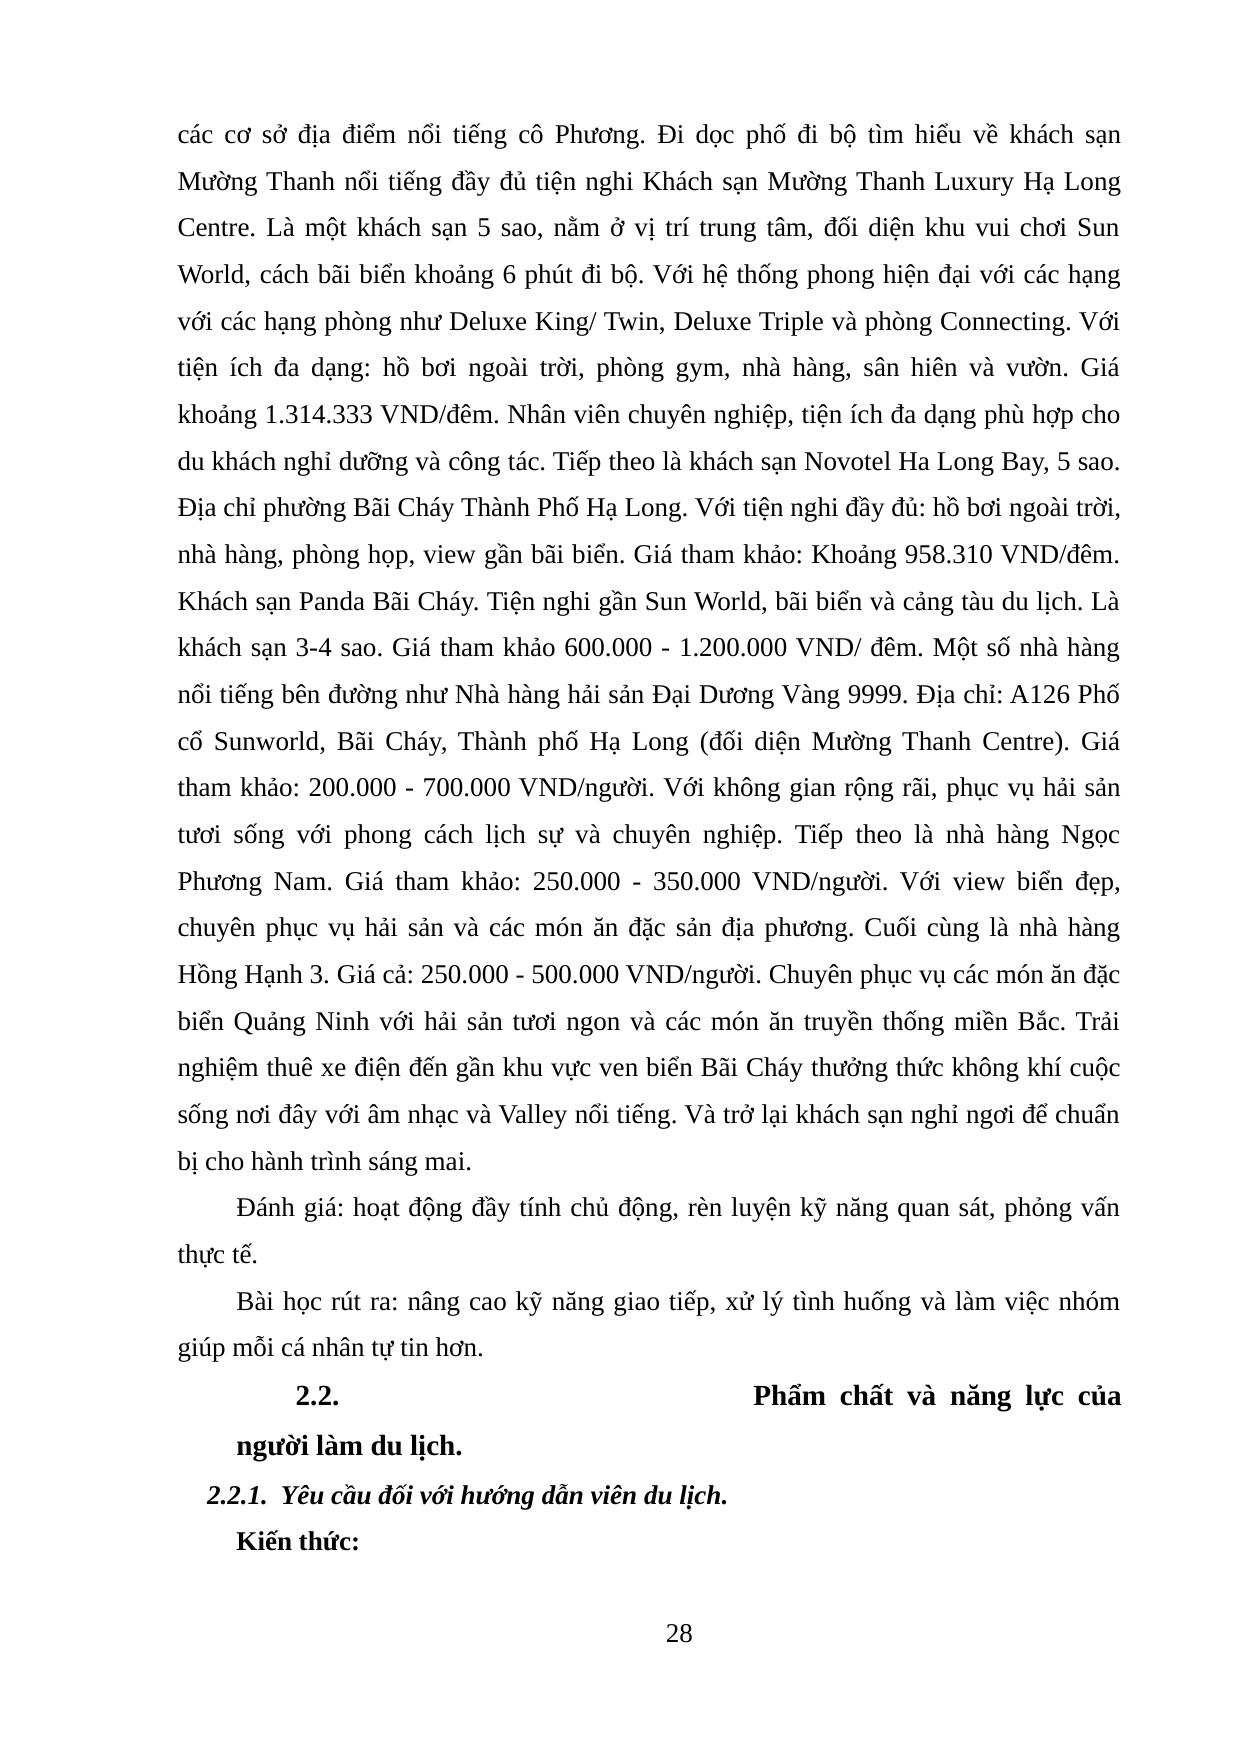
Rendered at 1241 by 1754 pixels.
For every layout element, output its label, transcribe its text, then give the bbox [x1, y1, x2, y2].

text Kiến thức: [177, 1525, 1122, 1557]
text Đánh giá: hoạt động đầy tính chủ động, rèn luyện kỹ năng quan sát, phỏng vấn thực tế. [177, 1191, 1122, 1269]
subtitle Yêu cầu đối với hướng dẫn viên du lịch. [207, 1479, 1122, 1510]
text Bài học rút ra: nâng cao kỹ năng giao tiếp, xử lý tình huống và làm việc nhóm giúp mỗi cá nhân tự tin hơn. [177, 1285, 1122, 1363]
subtitle Phẩm chất và năng lực của người làm du lịch. [236, 1378, 1122, 1462]
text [177, 118, 1122, 1176]
